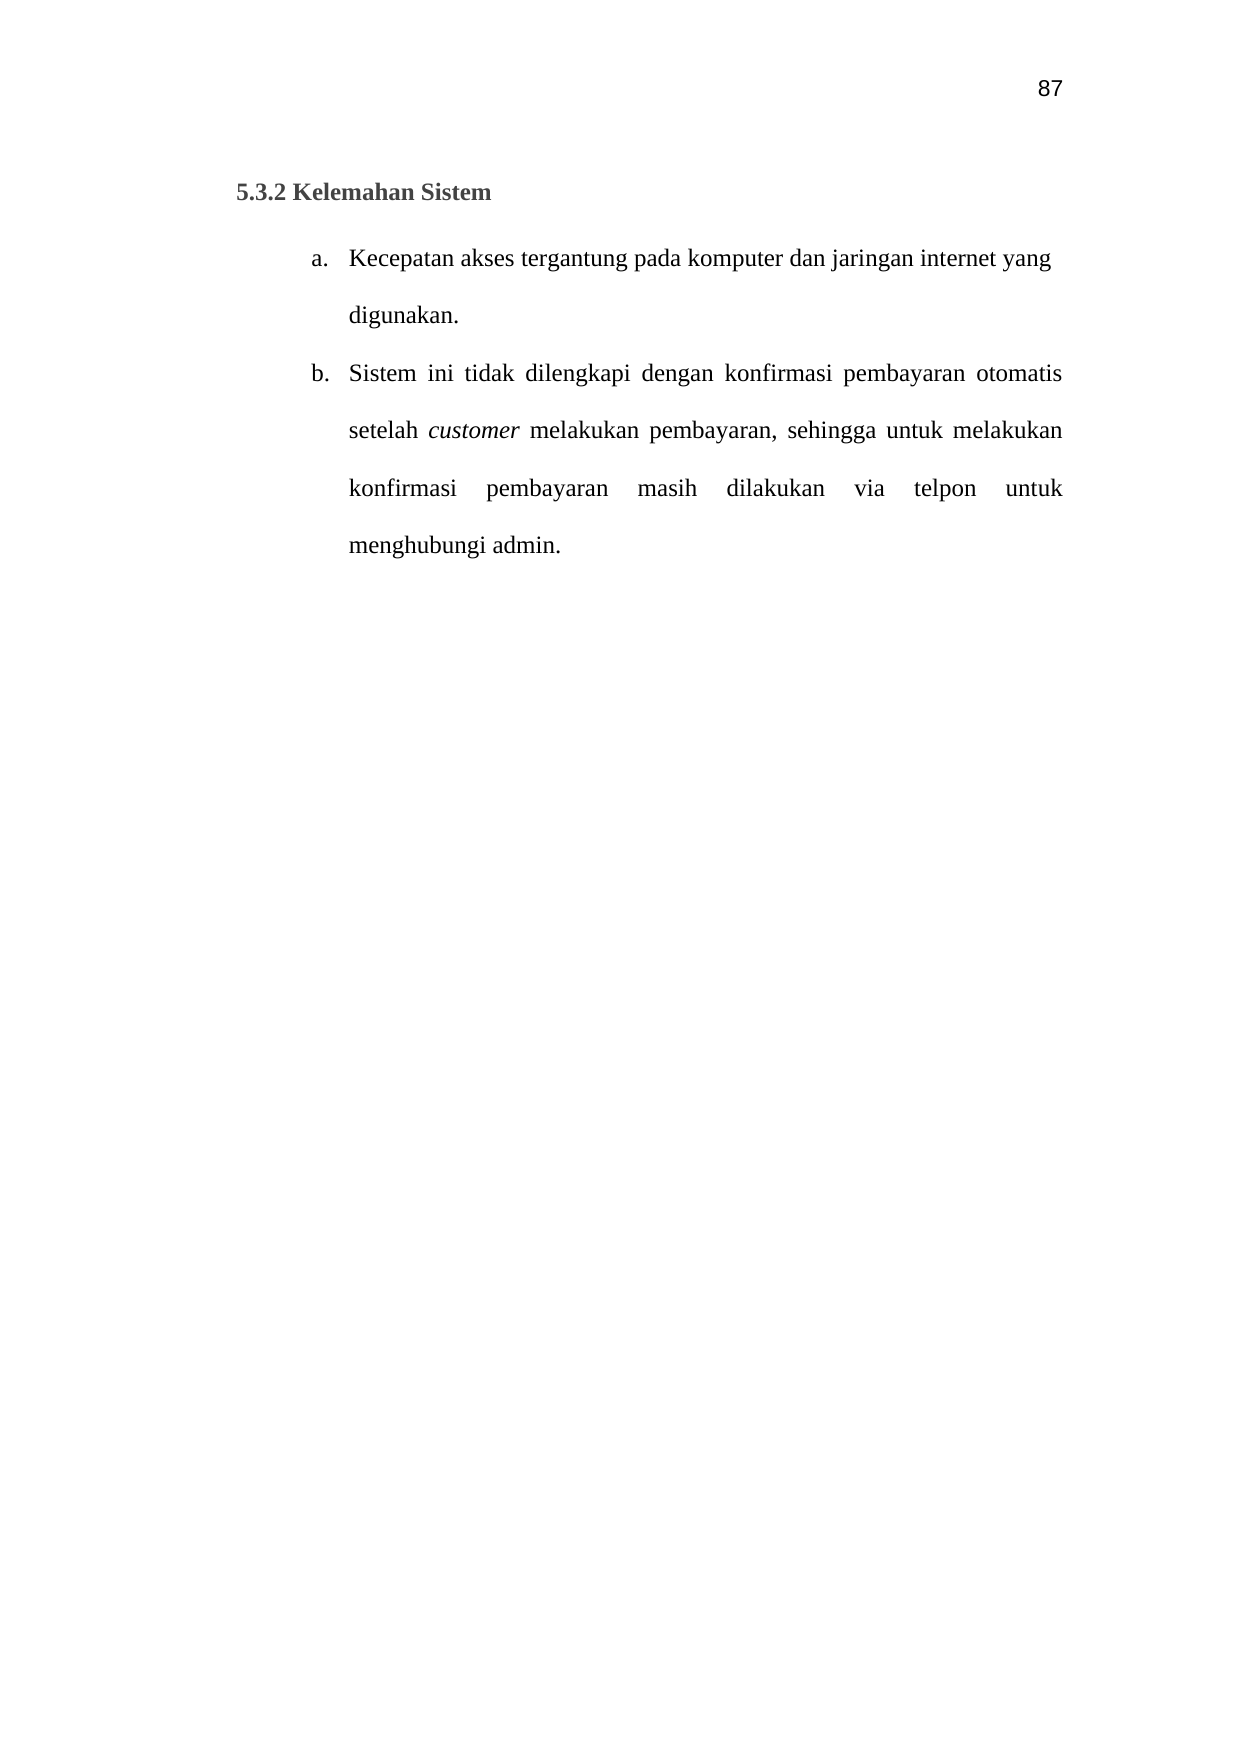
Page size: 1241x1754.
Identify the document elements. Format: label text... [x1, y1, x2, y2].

list Kecepatan akses tergantung pada komputer dan jaringan internet yang digunakan. [311, 243, 1063, 329]
text 5.3.2 Kelemahan Sistem [236, 177, 1063, 206]
list Sistem ini tidak dilengkapi dengan konfirmasi pembayaran otomatis setelah customer melakukan pembayaran, sehingga untuk melakukan konfirmasi pembayaran masih dilakukan via telpon untuk menghubungi admin. [311, 358, 1063, 559]
